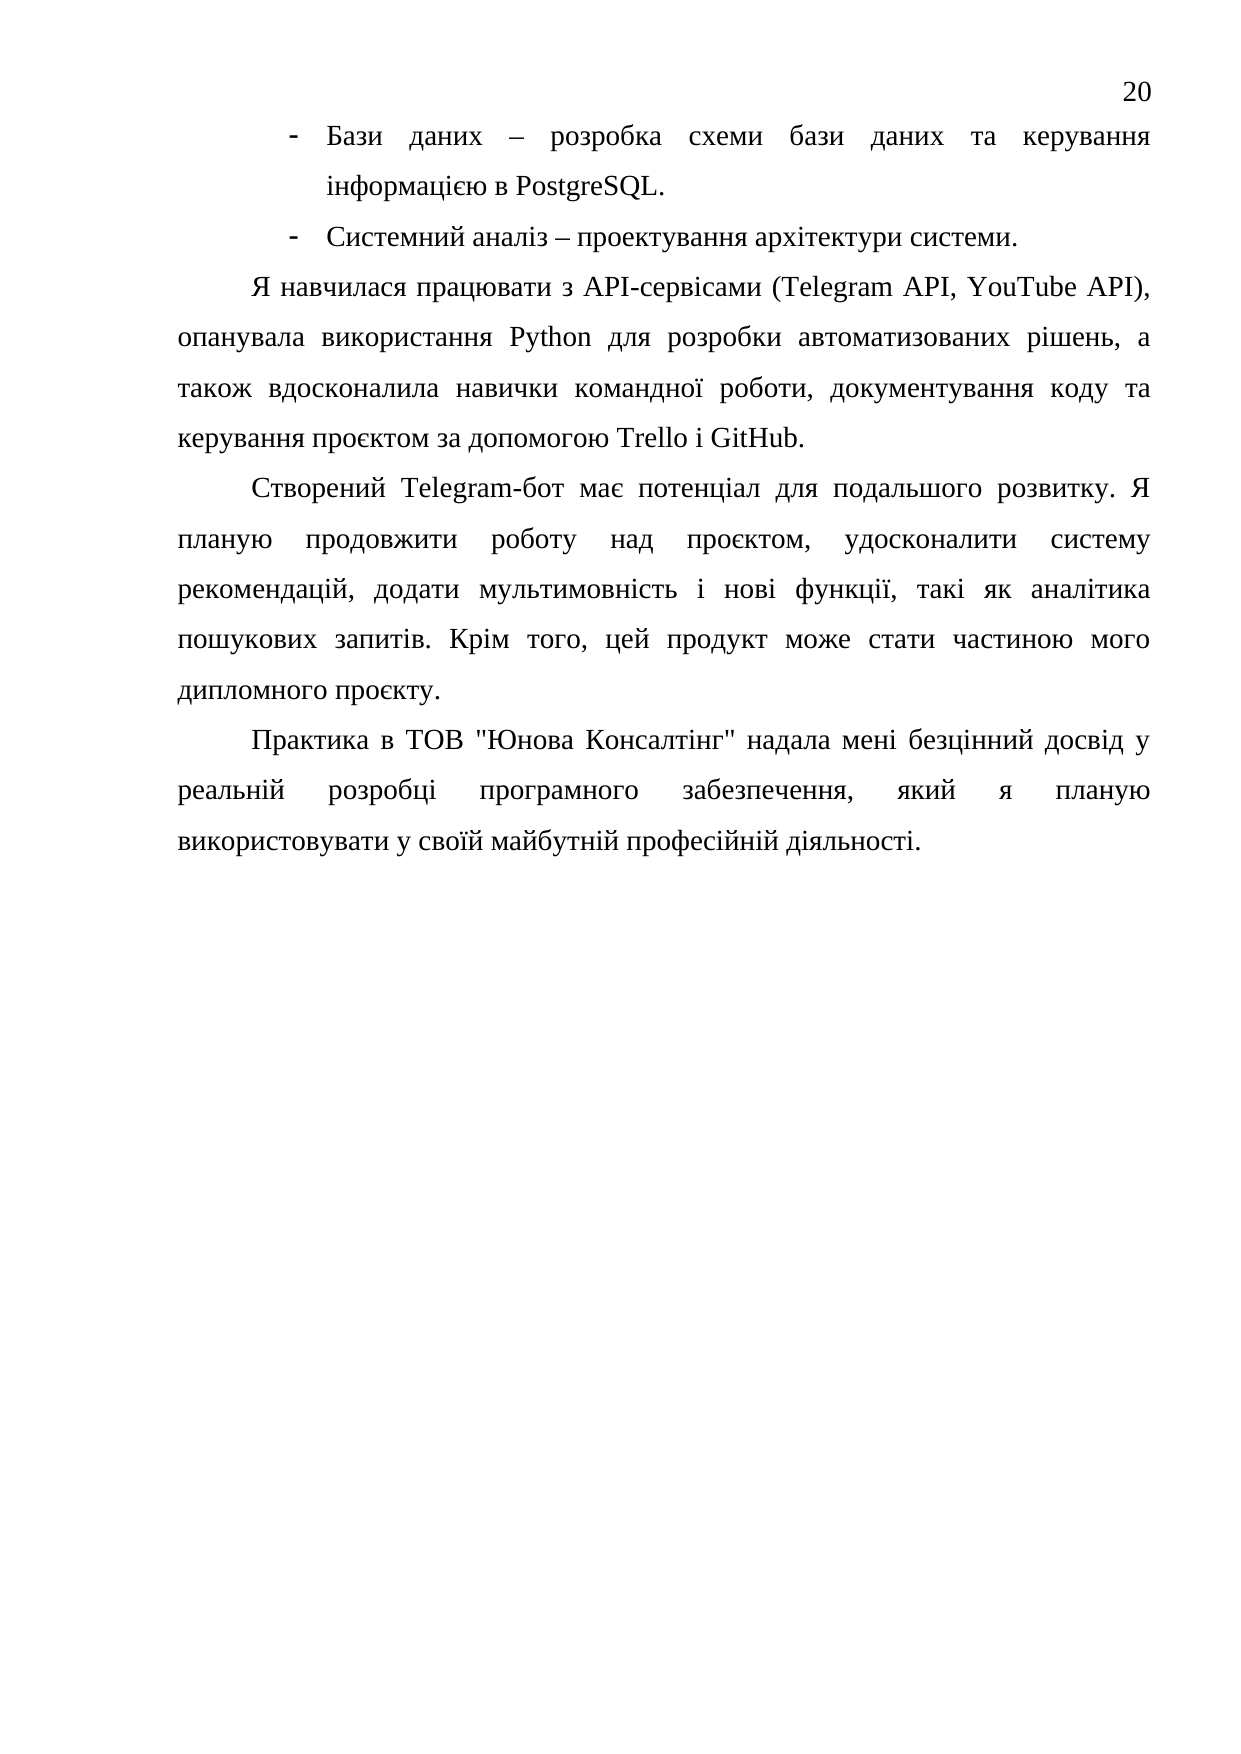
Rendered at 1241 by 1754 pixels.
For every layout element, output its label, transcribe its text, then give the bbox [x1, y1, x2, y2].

text Я навчилася працювати з API-сервісами (Telegram API, YouTube API), опанувала використання Python для розробки автоматизованих рішень, а також вдосконалила навички командної роботи, документування коду та керування проєктом за допомогою Trello і GitHub. [177, 269, 1152, 454]
text Створений Telegram-бот має потенціал для подальшого розвитку. Я планую продовжити роботу над проєктом, удосконалити систему рекомендацій, додати мультимовність і нові функції, такі як аналітика пошукових запитів. Крім того, цей продукт може стати частиною мого дипломного проєкту. [177, 471, 1152, 705]
list Системний аналіз – проектування архітектури системи. [288, 219, 1152, 252]
list Бази даних – розробка схеми бази даних та керування інформацією в PostgreSQL. [288, 118, 1152, 202]
text Практика в ТОВ "Юнова Консалтінг" надала мені безцінний досвід у реальній розробці програмного забезпечення, який я планую використовувати у своїй майбутній професійній діяльності. [177, 722, 1152, 856]
